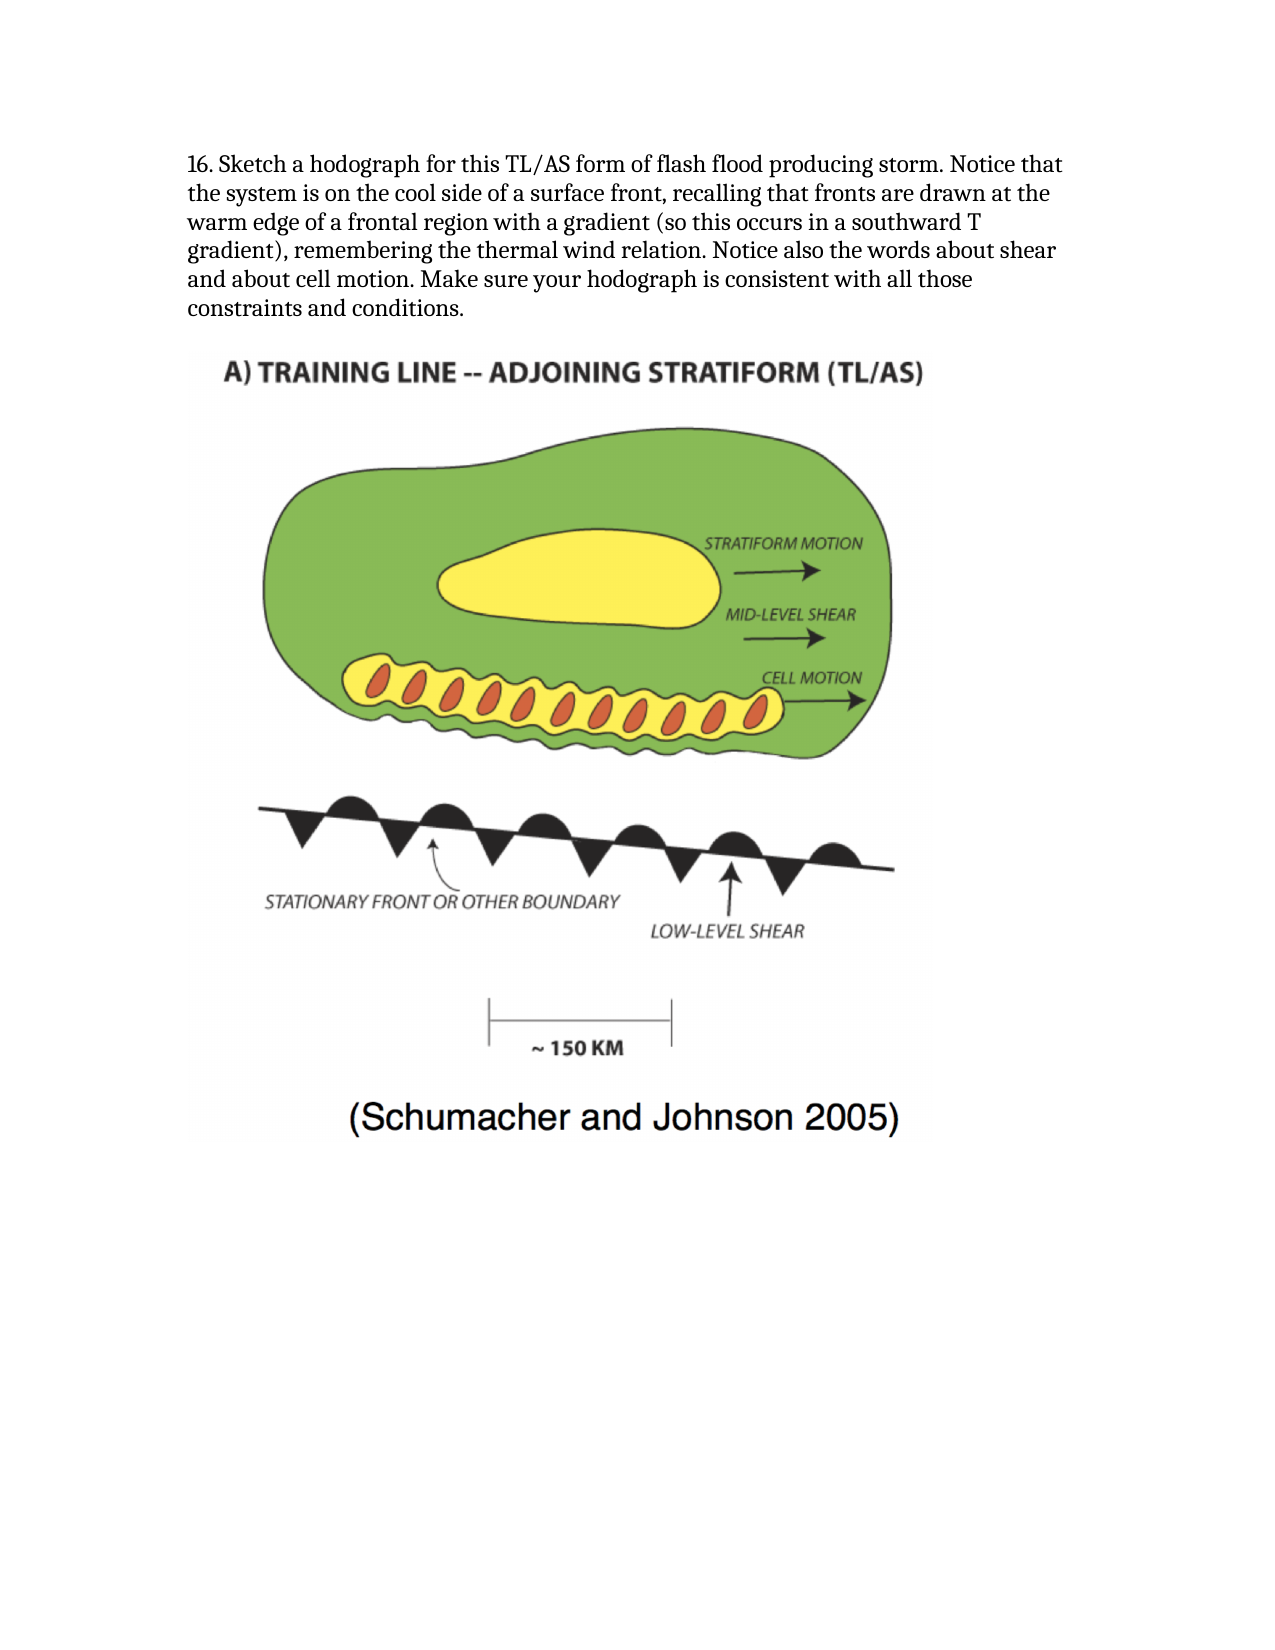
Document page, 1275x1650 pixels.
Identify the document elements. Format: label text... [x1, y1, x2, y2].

text 16. Sketch a hodograph for this TL/AS form of flash flood producing storm. Notice that the system is on the cool side of a surface front, recalling that fronts are drawn at the warm edge of a frontal region with a gradient (so this occurs in a southward T gradient), remembering the thermal wind relation. Notice also the words about shear and about cell motion. Make sure your hodograph is consistent with all those constraints and conditions. [187, 150, 1087, 322]
picture [187, 351, 933, 1142]
